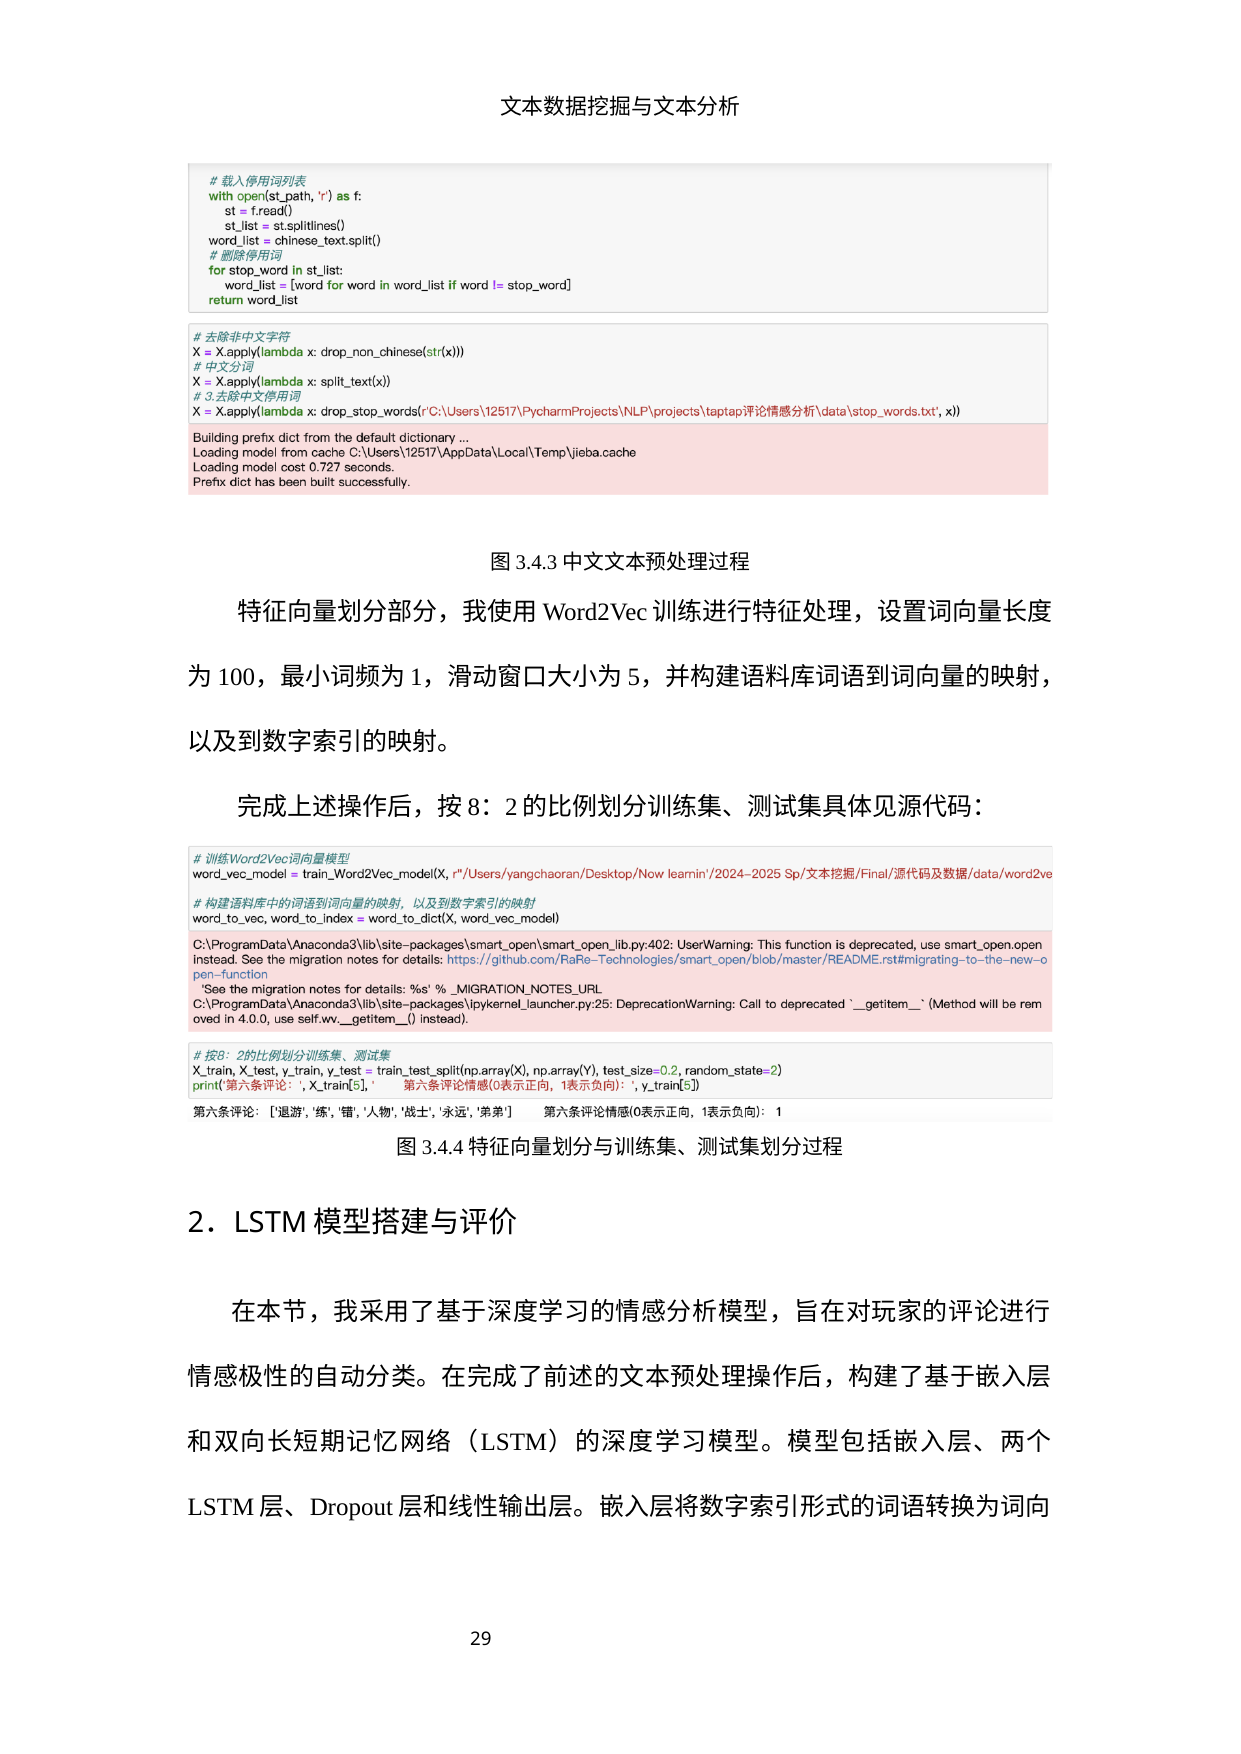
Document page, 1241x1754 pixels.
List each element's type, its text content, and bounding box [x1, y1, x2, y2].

text 特征向量划分部分，我使用Word2Vec训练进行特征处理，设置词向量长度为100，最小词频为1，滑动窗口大小为5，并构建语料库词语到词向量的映射，以及到数字索引的映射。 [187, 577, 1053, 772]
text 完成上述操作后，按8：2的比例划分训练集、测试集具体见源代码： [187, 772, 1053, 837]
text 图3.4.3 中文文本预处理过程 [187, 544, 1053, 577]
text 2．LSTM模型搭建与评价 [187, 1187, 1053, 1252]
picture [187, 844, 1053, 1122]
text 图3.4.4 特征向量划分与训练集、测试集划分过程 [187, 1129, 1053, 1162]
picture [187, 162, 1052, 499]
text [187, 1277, 1053, 1537]
